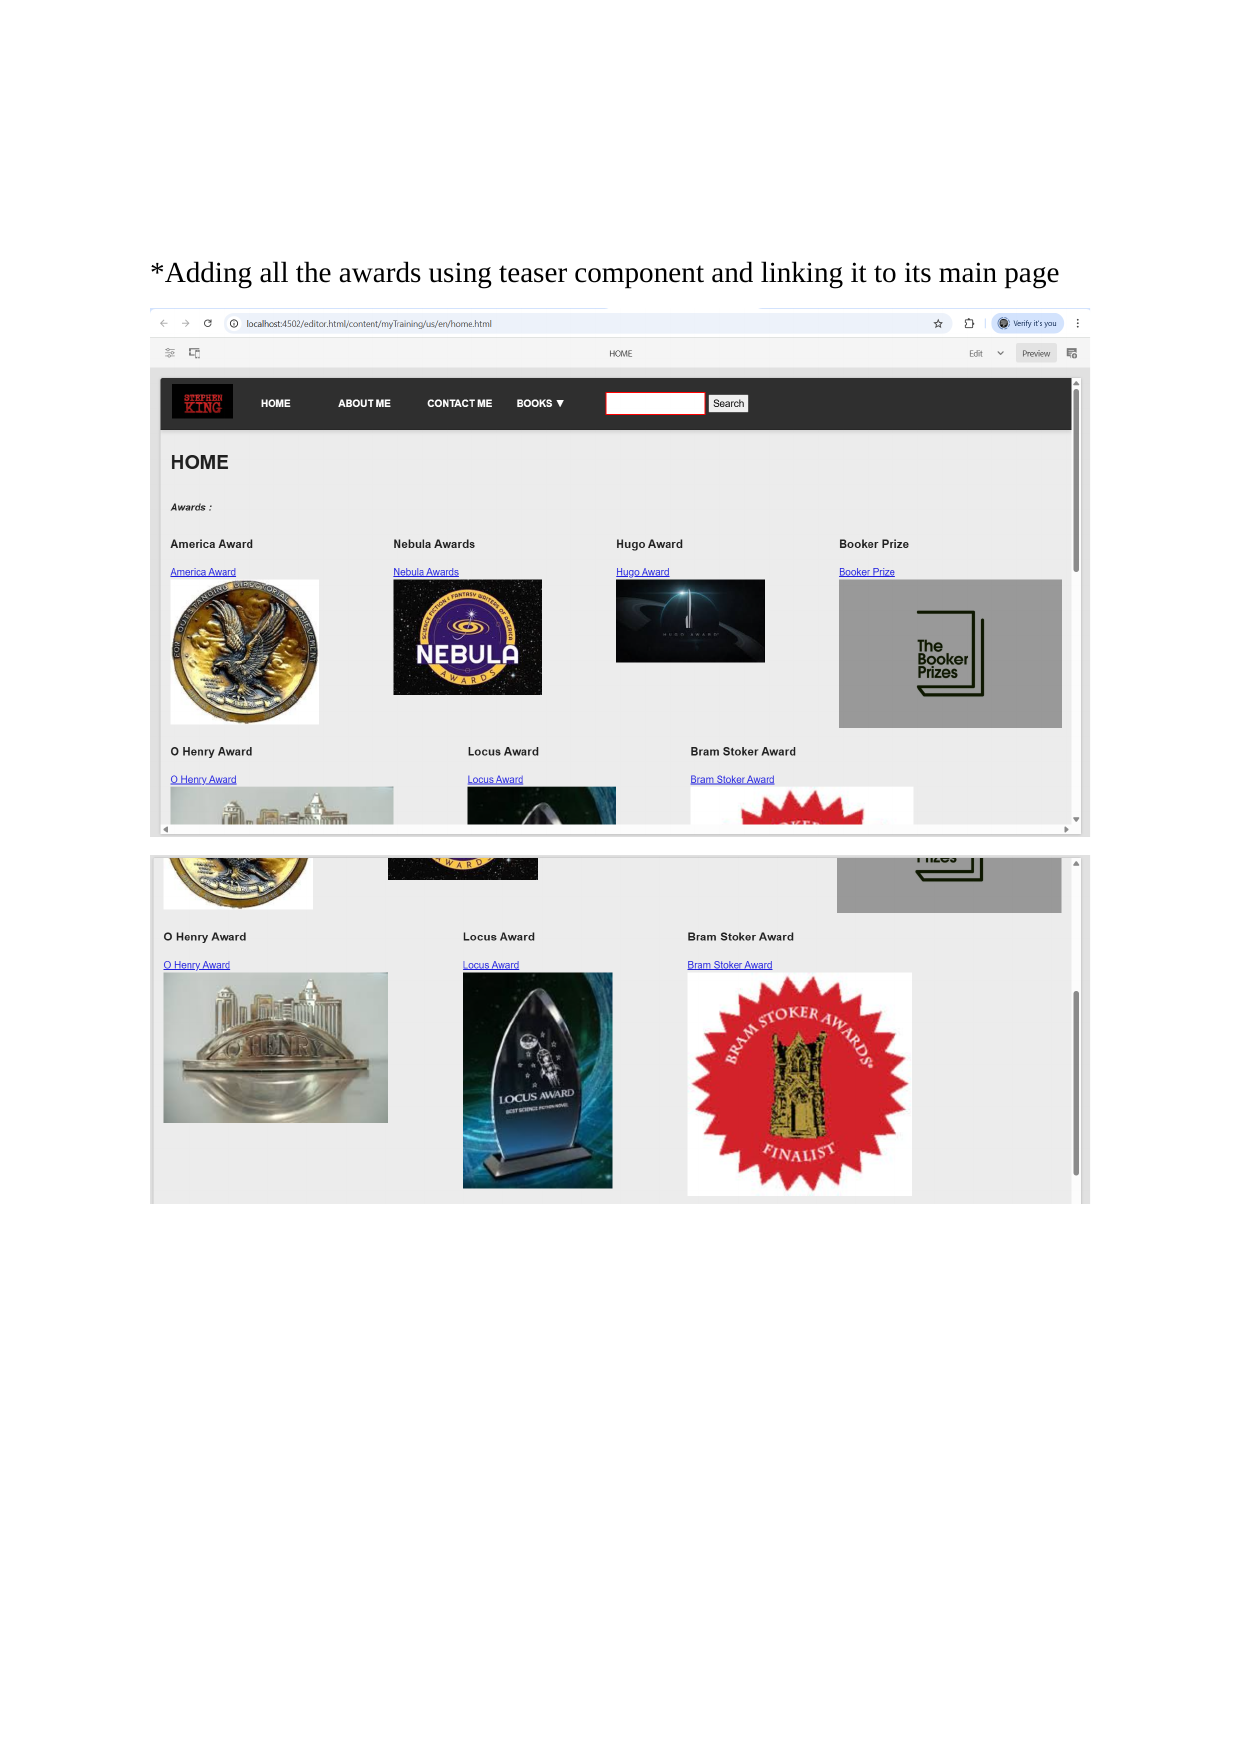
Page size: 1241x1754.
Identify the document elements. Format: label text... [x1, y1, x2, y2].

text *Adding all the awards using teaser component and linking it to its main page [150, 256, 1090, 289]
picture [150, 308, 1091, 837]
picture [150, 855, 1091, 1204]
